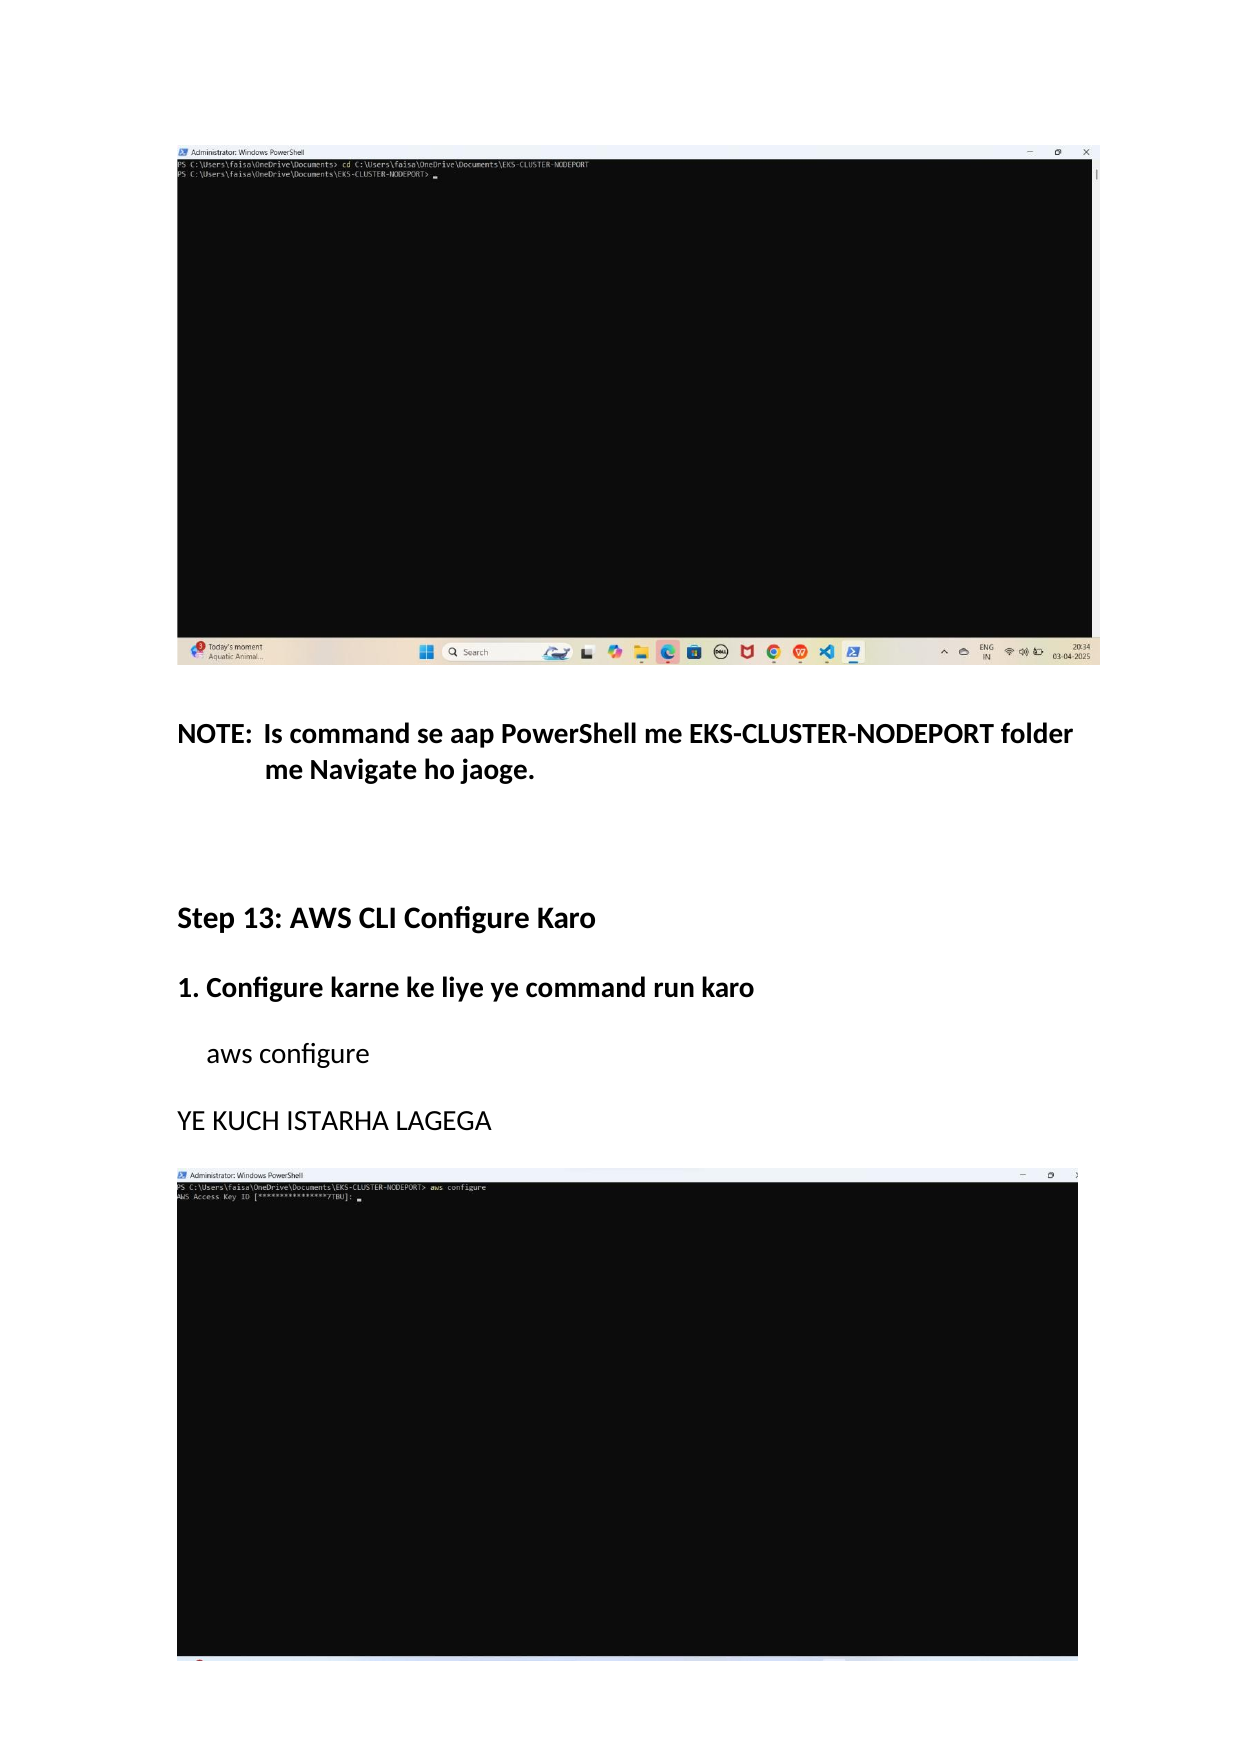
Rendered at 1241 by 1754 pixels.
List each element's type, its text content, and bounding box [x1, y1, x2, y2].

text aws configure [206, 1035, 1107, 1071]
text YE KUCH ISTARHA LAGEGA [177, 1102, 1107, 1138]
list Configure karne ke liye ye command run karo [177, 969, 1107, 1004]
text NOTE: Is command se aap PowerShell me EKS-CLUSTER-NODEPORT folder me Navigate ho jaoge. [177, 715, 1086, 787]
subtitle Step 13: AWS CLI Configure Karo [177, 898, 1107, 936]
picture [177, 1168, 1078, 1661]
picture [177, 145, 1100, 665]
